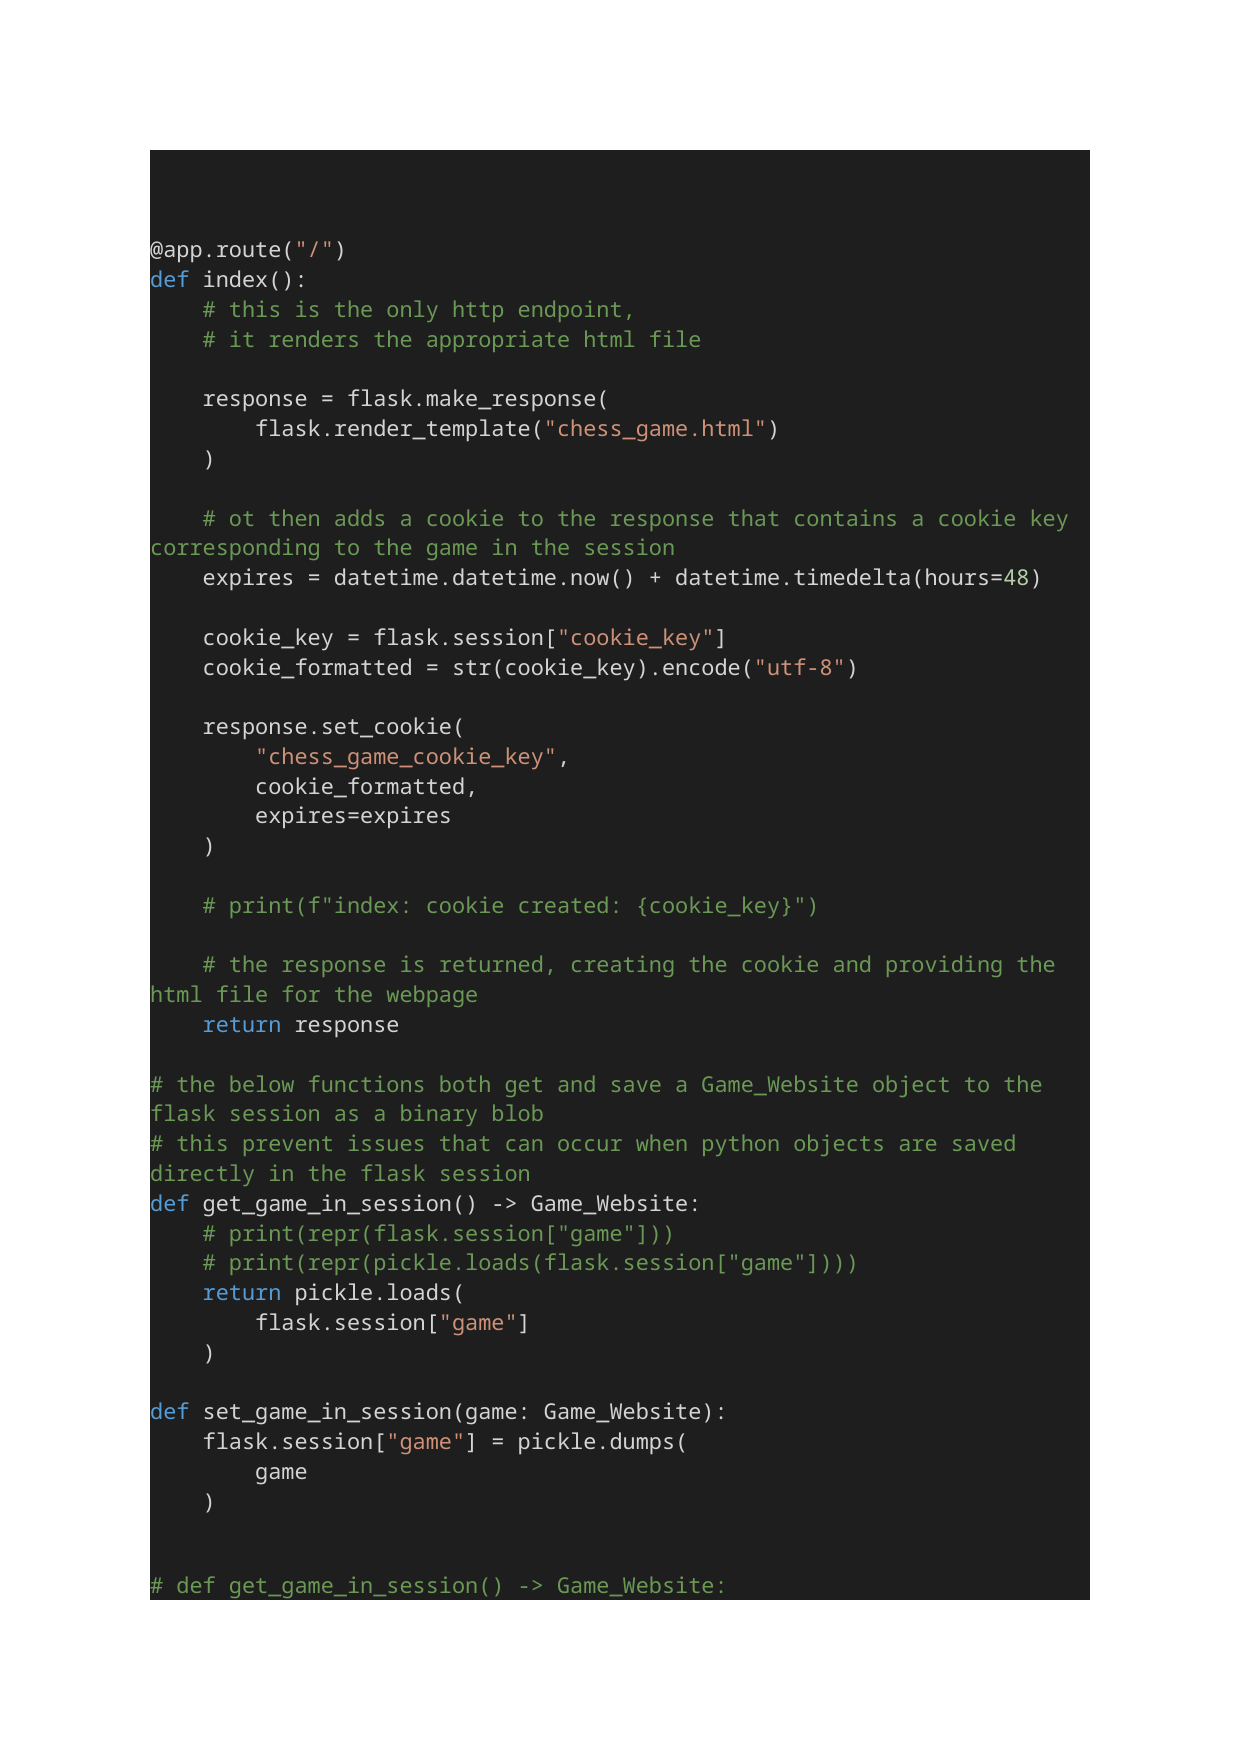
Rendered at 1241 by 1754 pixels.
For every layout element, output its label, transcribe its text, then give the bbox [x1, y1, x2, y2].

text response = flask.make_response( [150, 383, 1090, 413]
text expires = datetime.datetime.now() + datetime.timedelta(hours=48) [150, 562, 1090, 592]
text # it renders the appropriate html file [150, 324, 1090, 354]
text # print(repr(pickle.loads(flask.session["game"]))) [150, 1247, 1090, 1277]
text # print(f"index: cookie created: {cookie_key}") [150, 890, 1090, 920]
text # the below functions both get and save a Game_Website object to the flask session as a binary blob [150, 1069, 1090, 1128]
text cookie_formatted, [150, 771, 1090, 801]
text response.set_cookie( [150, 711, 1090, 741]
text # ot then adds a cookie to the response that contains a cookie key corresponding to the game in the session [150, 503, 1090, 562]
text # print(repr(flask.session["game"])) [150, 1218, 1090, 1247]
text cookie_key = flask.session["cookie_key"] [150, 622, 1090, 652]
text def get_game_in_session() -> Game_Website: [150, 1188, 1090, 1218]
text def set_game_in_session(game: Game_Website): [150, 1396, 1090, 1426]
text game [150, 1456, 1090, 1486]
text def index(): [150, 264, 1090, 294]
text return pickle.loads( [150, 1277, 1090, 1307]
text @app.route("/") [150, 234, 1090, 264]
text ) [150, 1337, 1090, 1367]
text # this is the only http endpoint, [150, 294, 1090, 324]
text # the response is returned, creating the cookie and providing the html file for the webpage [150, 949, 1090, 1009]
text cookie_formatted = str(cookie_key).encode("utf-8") [150, 652, 1090, 681]
text # this prevent issues that can occur when python objects are saved directly in the flask session [150, 1128, 1090, 1188]
text ) [150, 1486, 1090, 1516]
text flask.session["game"] [150, 1307, 1090, 1337]
text ) [150, 443, 1090, 473]
text return response [150, 1009, 1090, 1039]
text # def get_game_in_session() -> Game_Website: [150, 1570, 1090, 1600]
text flask.session["game"] = pickle.dumps( [150, 1426, 1090, 1456]
text "chess_game_cookie_key", [150, 741, 1090, 771]
text flask.render_template("chess_game.html") [150, 413, 1090, 443]
text expires=expires [150, 801, 1090, 830]
text ) [150, 830, 1090, 860]
